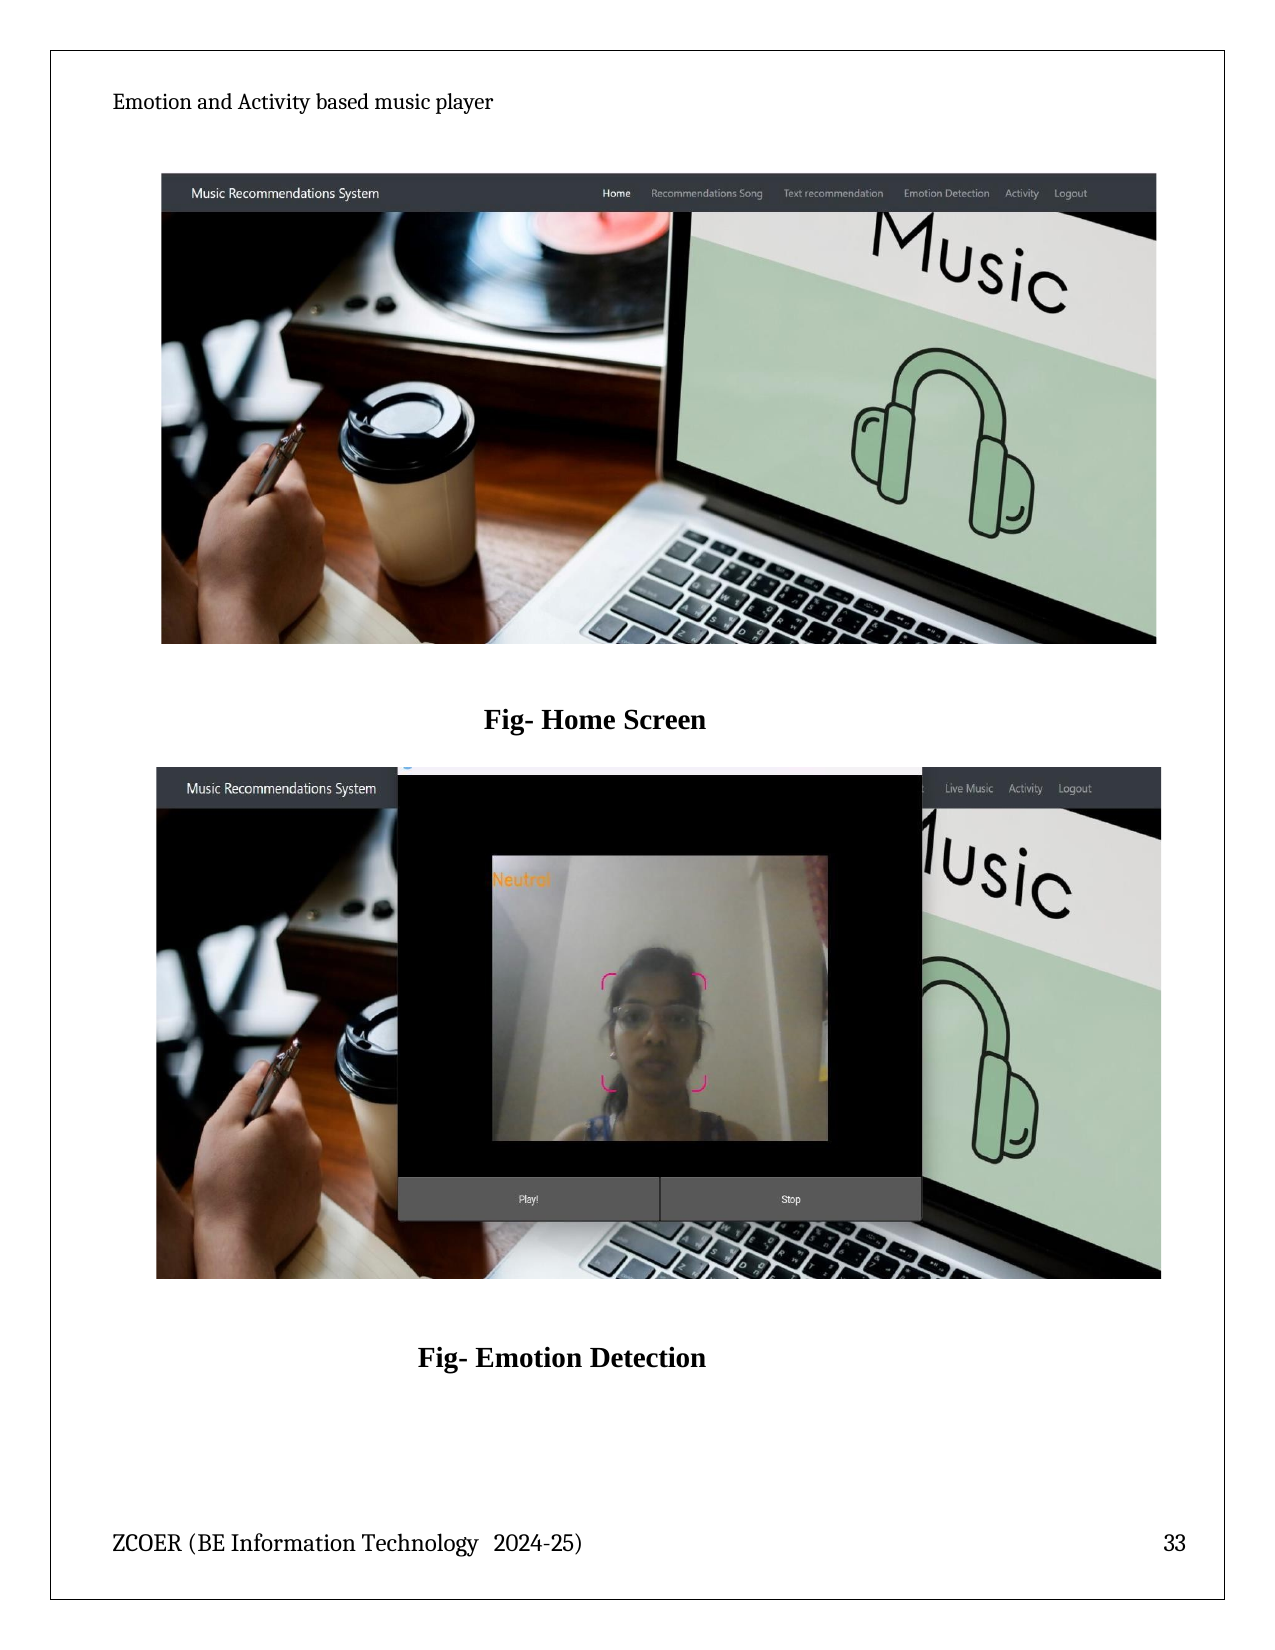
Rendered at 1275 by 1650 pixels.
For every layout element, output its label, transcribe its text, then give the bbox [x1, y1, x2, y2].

picture [161, 172, 1157, 644]
text Fig- Emotion Detection [75, 1341, 706, 1374]
text Fig- Home Screen [75, 702, 706, 736]
picture [156, 767, 1162, 1279]
